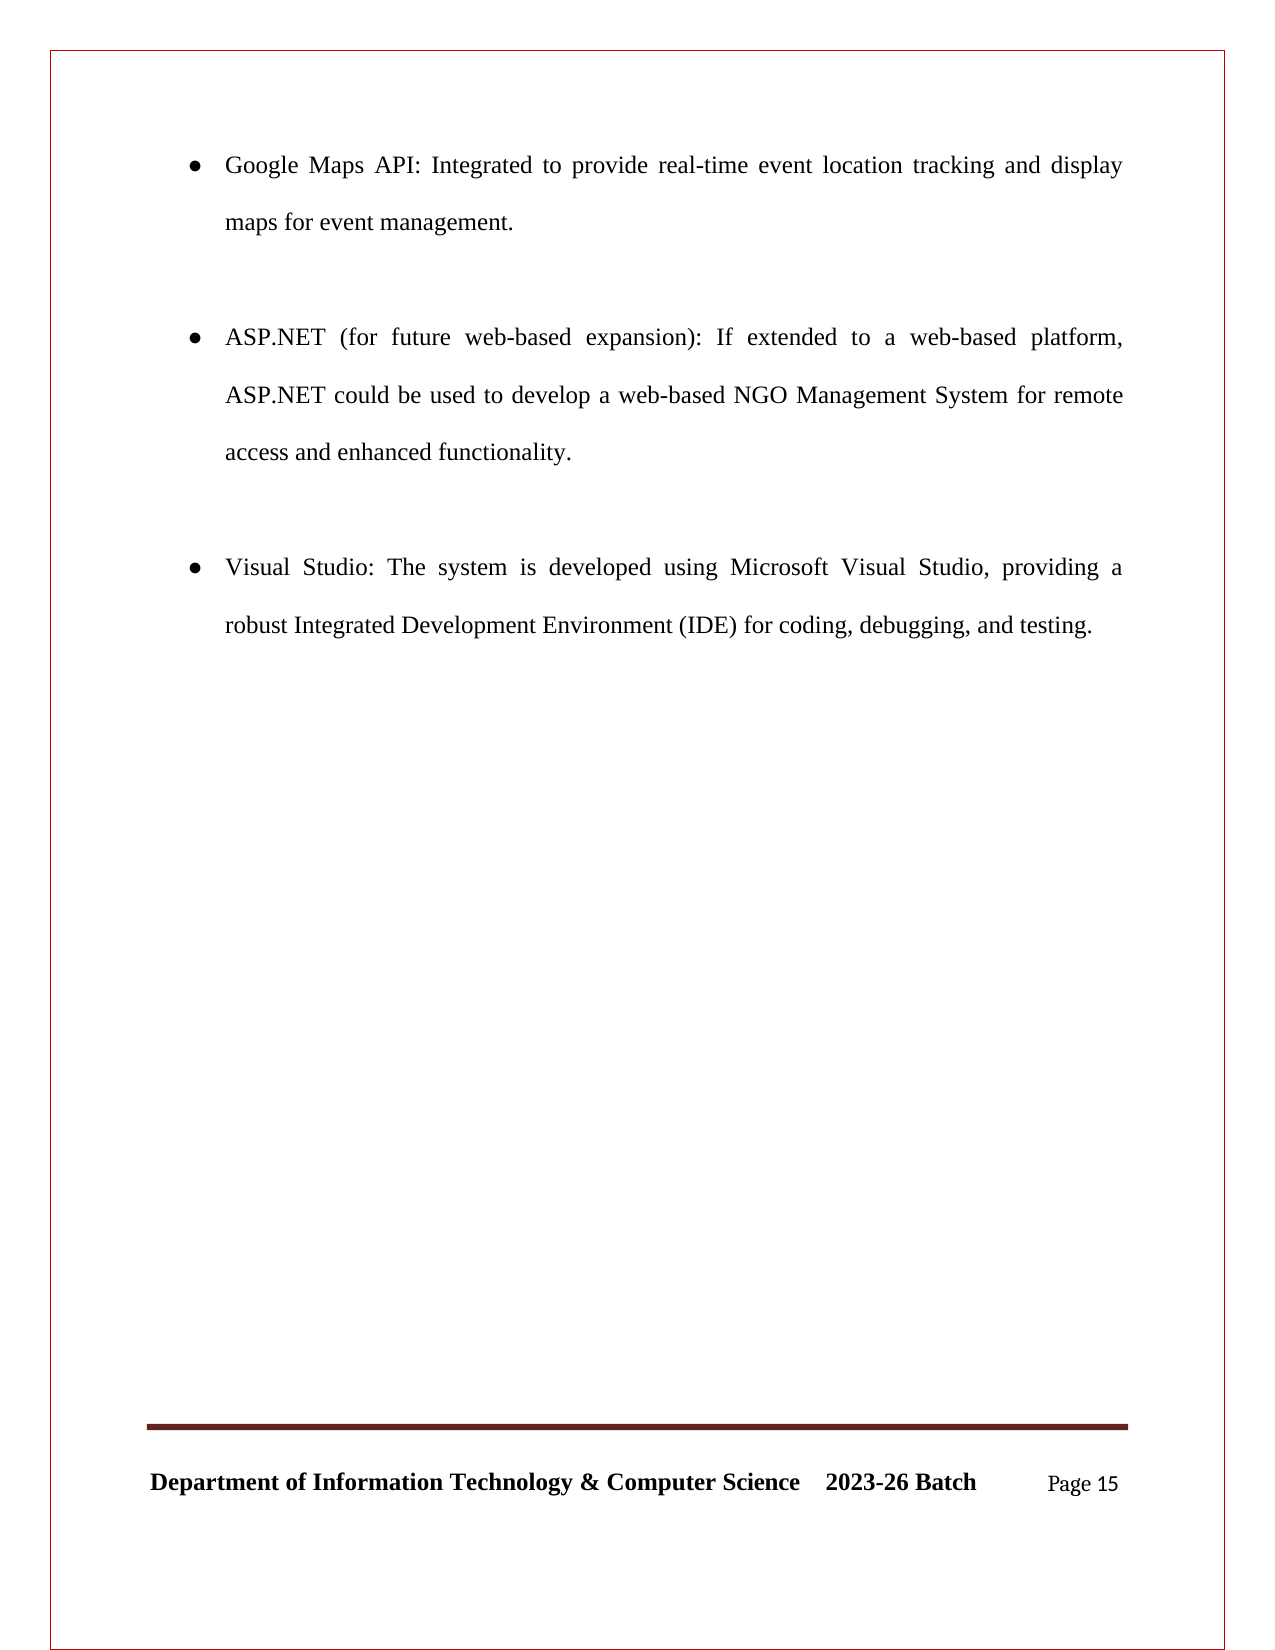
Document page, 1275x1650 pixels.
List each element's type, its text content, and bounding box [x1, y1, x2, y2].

list Visual Studio: The system is developed using Microsoft Visual Studio, providing a robust Integrated Development Environment (IDE) for coding, debugging, and testing. [187, 552, 1124, 639]
list Google Maps API: Integrated to provide real-time event location tracking and display maps for event management. [187, 150, 1124, 236]
list ASP.NET (for future web-based expansion): If extended to a web-based platform, ASP.NET could be used to develop a web-based NGO Management System for remote access and enhanced functionality. [187, 322, 1124, 466]
